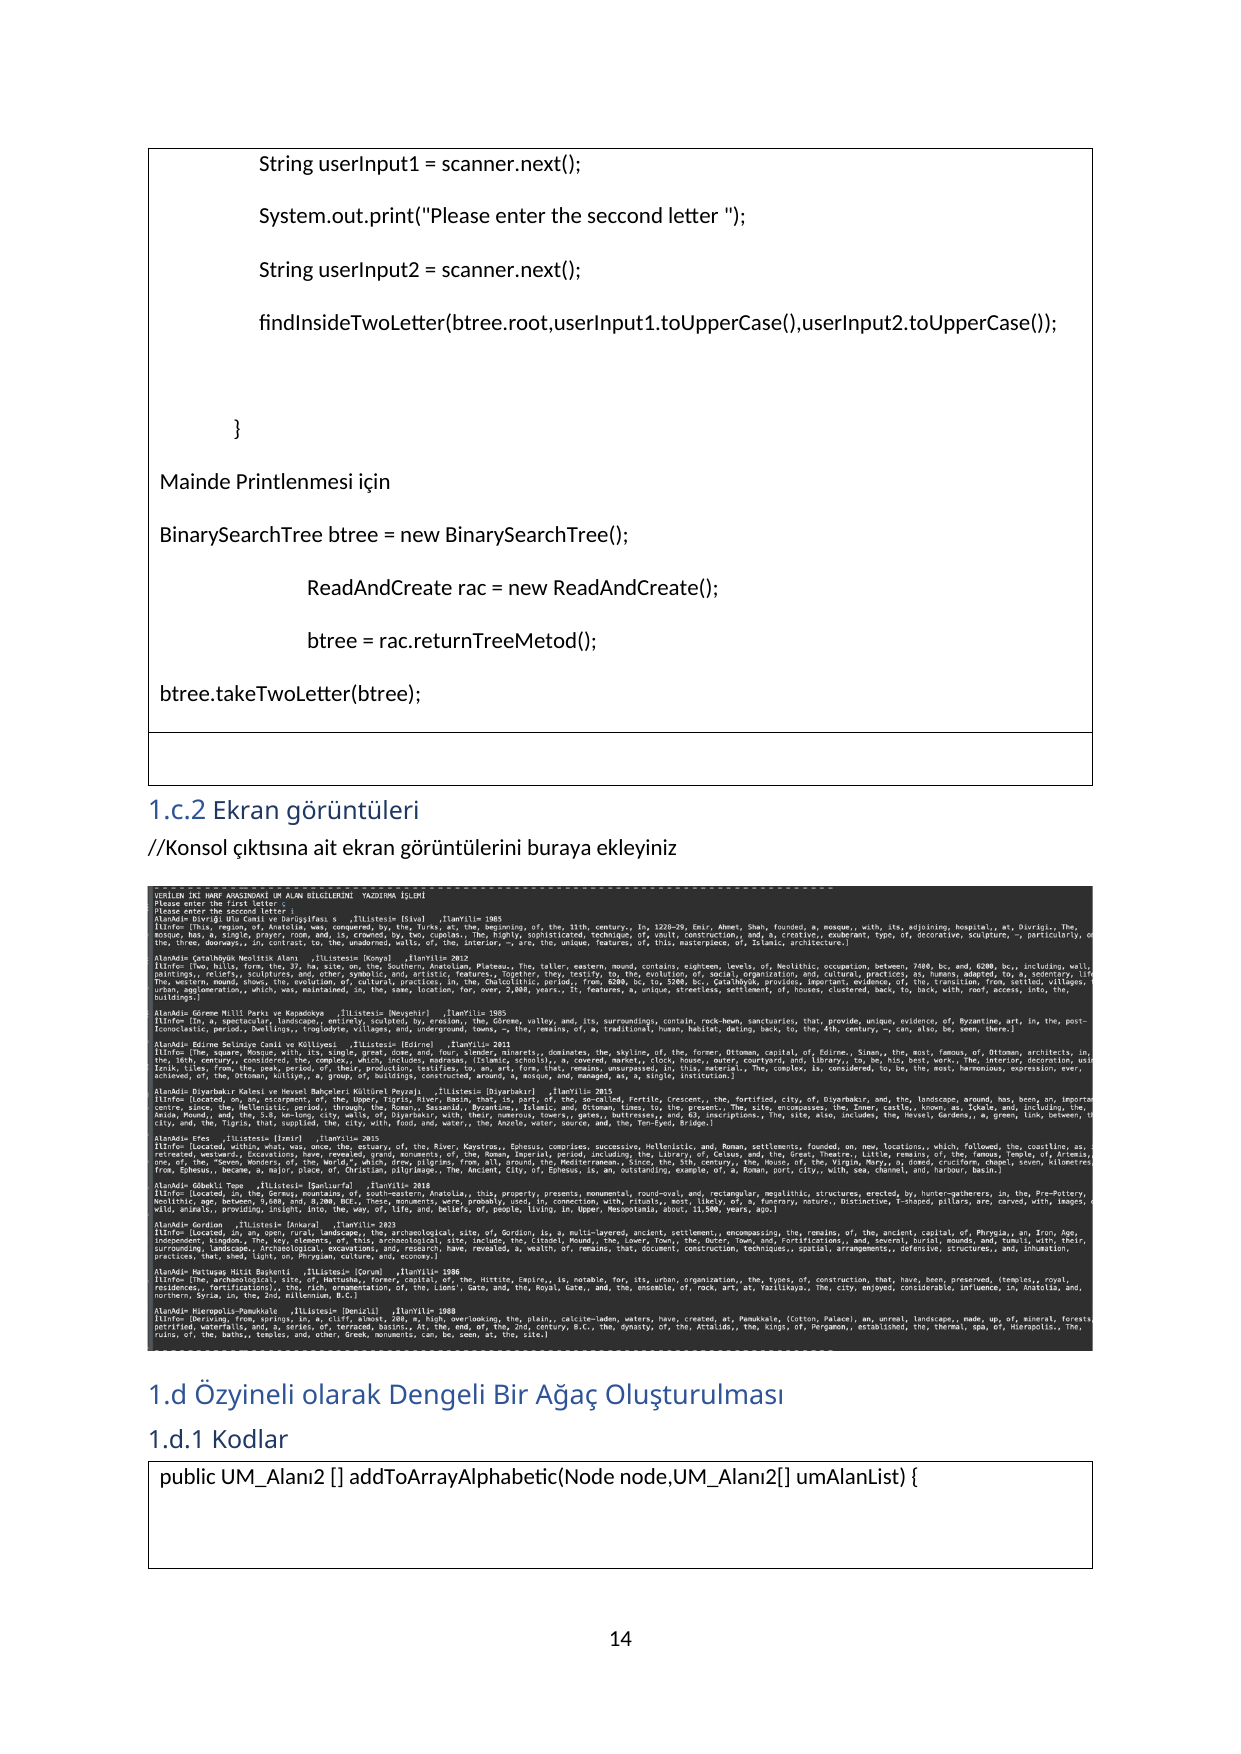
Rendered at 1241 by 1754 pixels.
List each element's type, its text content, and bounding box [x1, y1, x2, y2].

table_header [149, 1462, 1092, 1568]
picture [147, 886, 1093, 1351]
text //Konsol çıktısına ait ekran görüntülerini buraya ekleyiniz [148, 833, 1093, 861]
subtitle 1.d Özyineli olarak Dengeli Bir Ağaç Oluşturulması [148, 1375, 1093, 1412]
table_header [149, 149, 1092, 732]
table_cell [149, 733, 1092, 785]
subtitle 1.c.2 Ekran görüntüleri [148, 791, 1093, 827]
subtitle 1.d.1 Kodlar [148, 1422, 1093, 1456]
